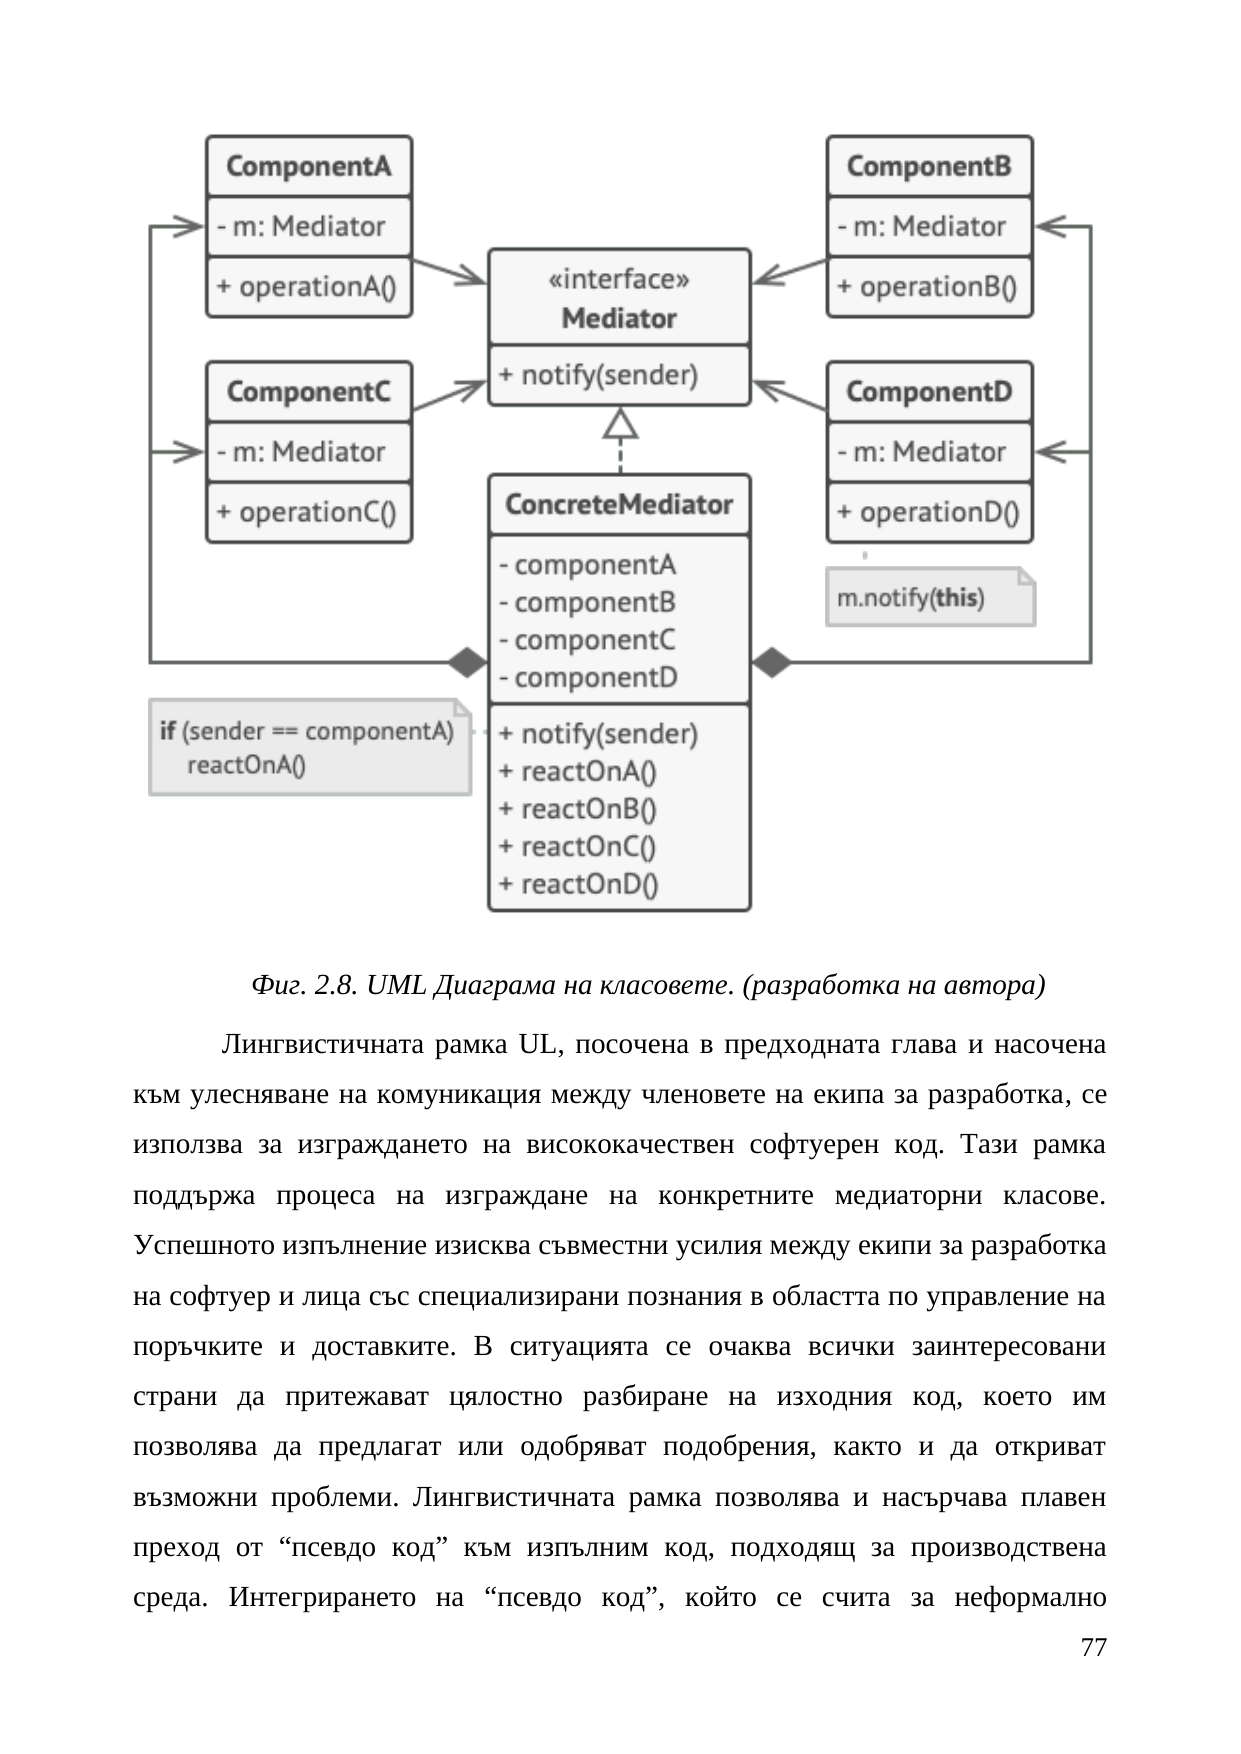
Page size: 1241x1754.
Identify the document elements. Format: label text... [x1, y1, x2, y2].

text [133, 1026, 1107, 1613]
picture [132, 118, 1110, 926]
title Фиг. 2.8. UML Диаграма на класовете. (разработка на автора) [133, 967, 1107, 1001]
